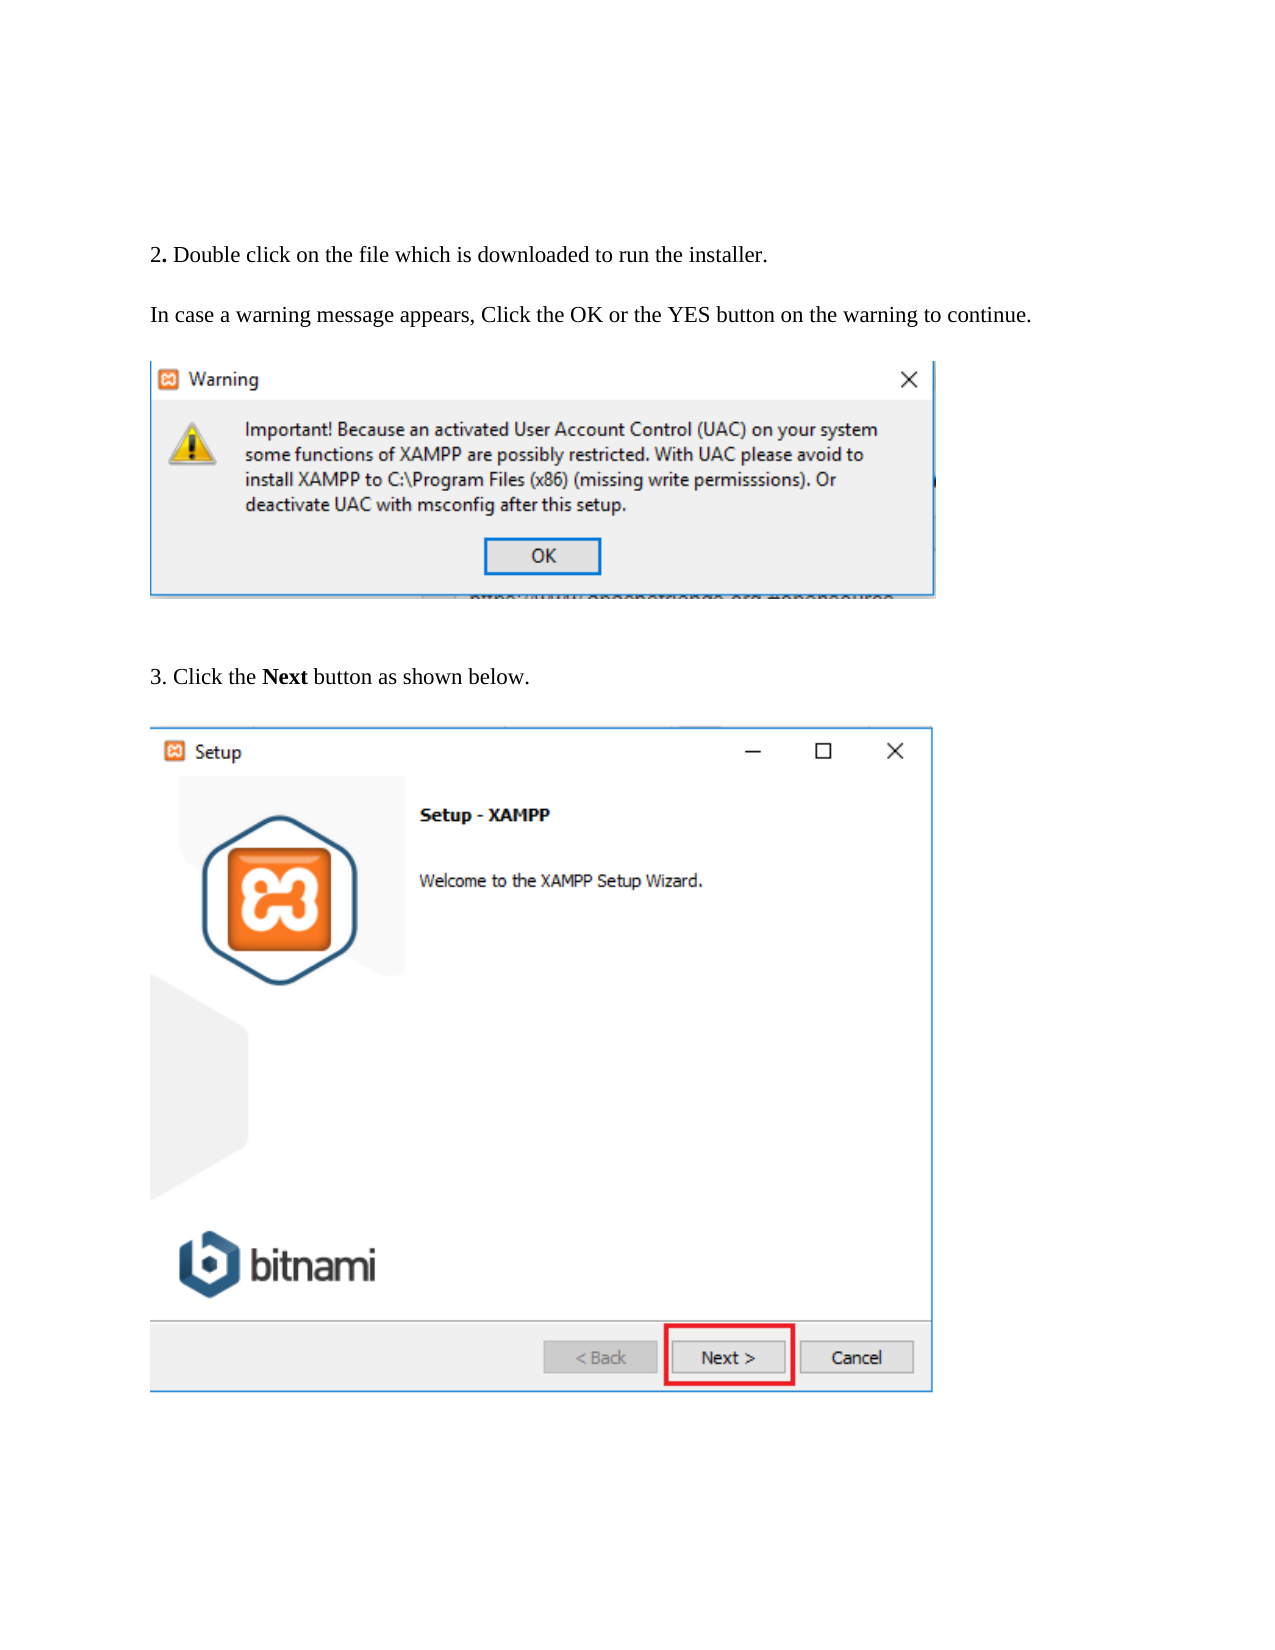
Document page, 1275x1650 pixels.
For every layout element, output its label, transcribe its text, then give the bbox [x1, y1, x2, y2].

picture [150, 361, 936, 599]
text 3. Click the Next button as shown below. [150, 663, 1125, 689]
picture [150, 723, 933, 1394]
text 2. Double click on the file which is downloaded to run the installer. [150, 241, 1125, 267]
text In case a warning message appears, Click the OK or the YES button on the warning to continue. [150, 301, 1125, 327]
